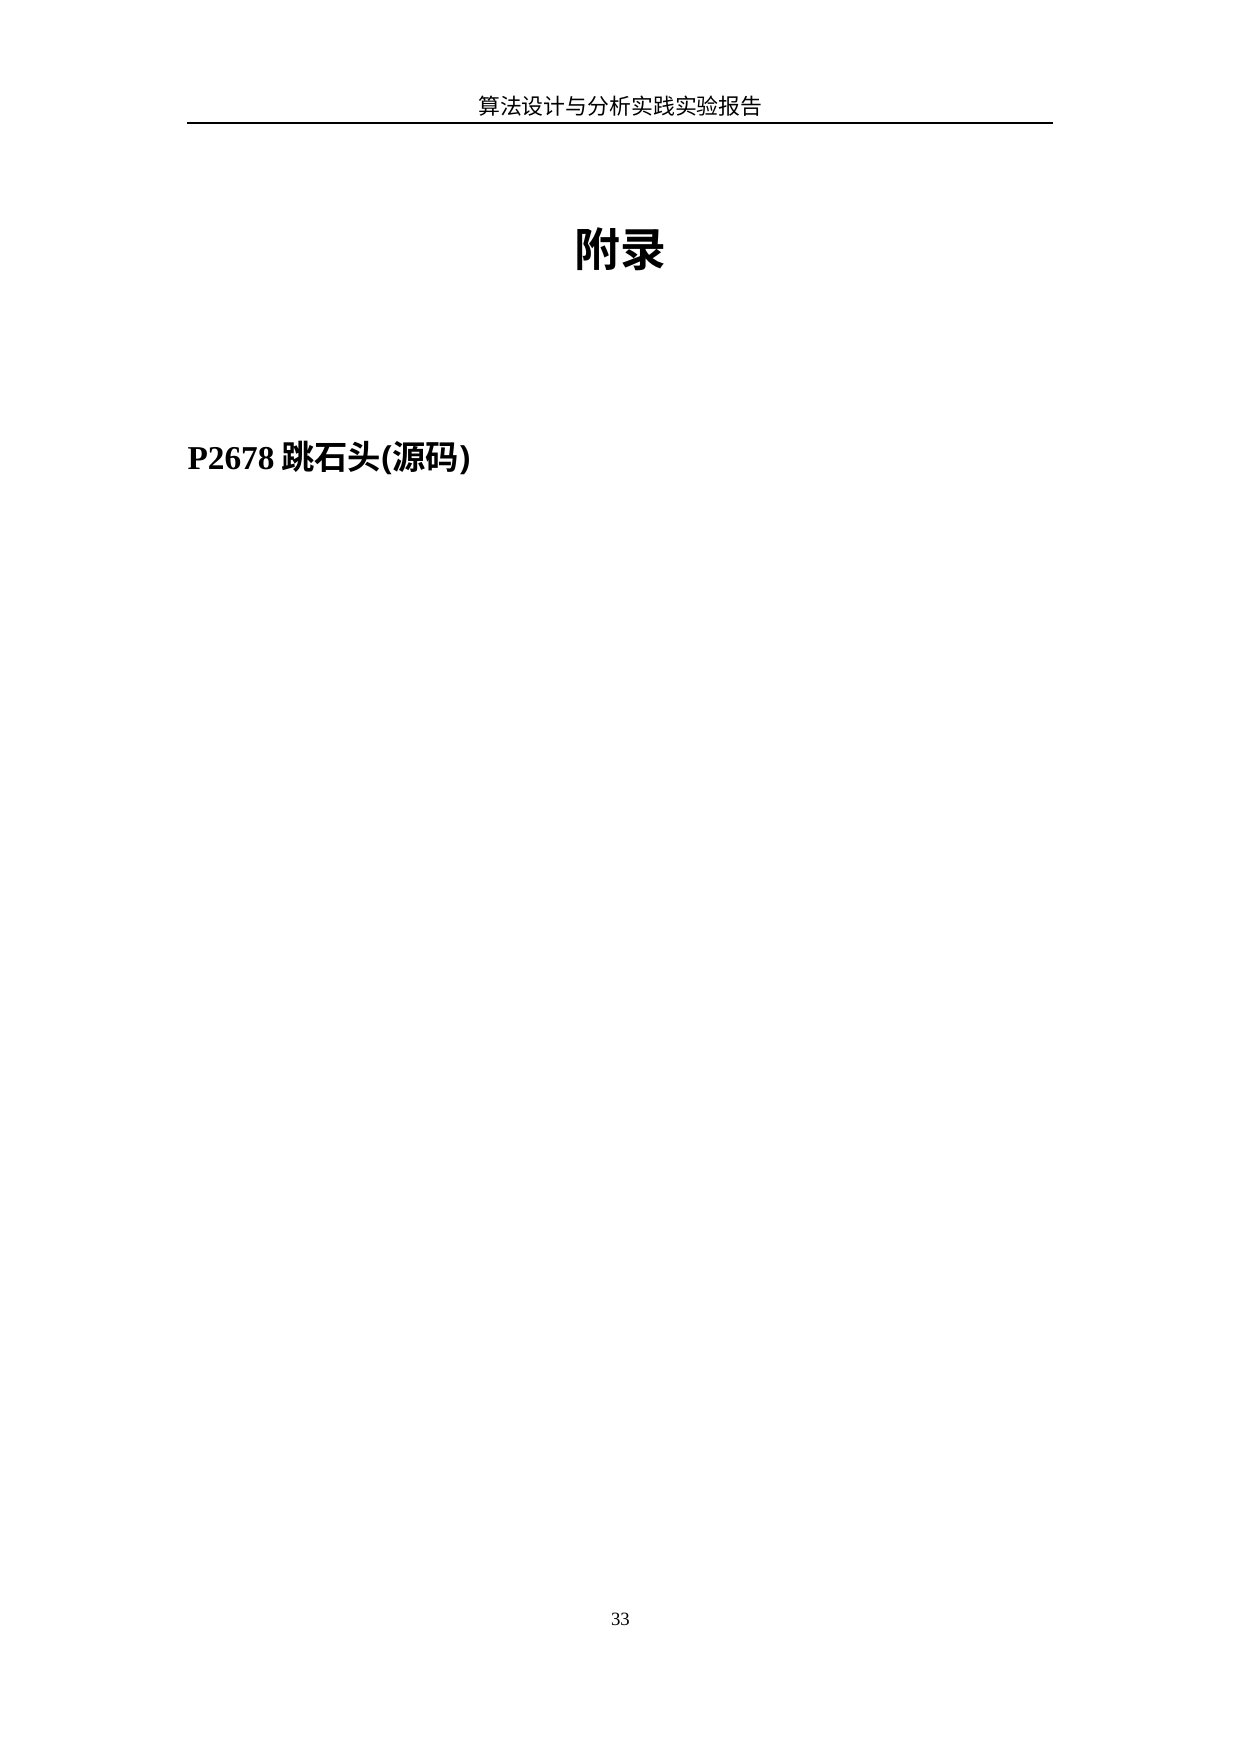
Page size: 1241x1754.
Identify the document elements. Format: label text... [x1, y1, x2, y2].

subtitle 附录 [187, 197, 1053, 295]
subtitle P2678跳石头(源码) [187, 423, 1053, 488]
